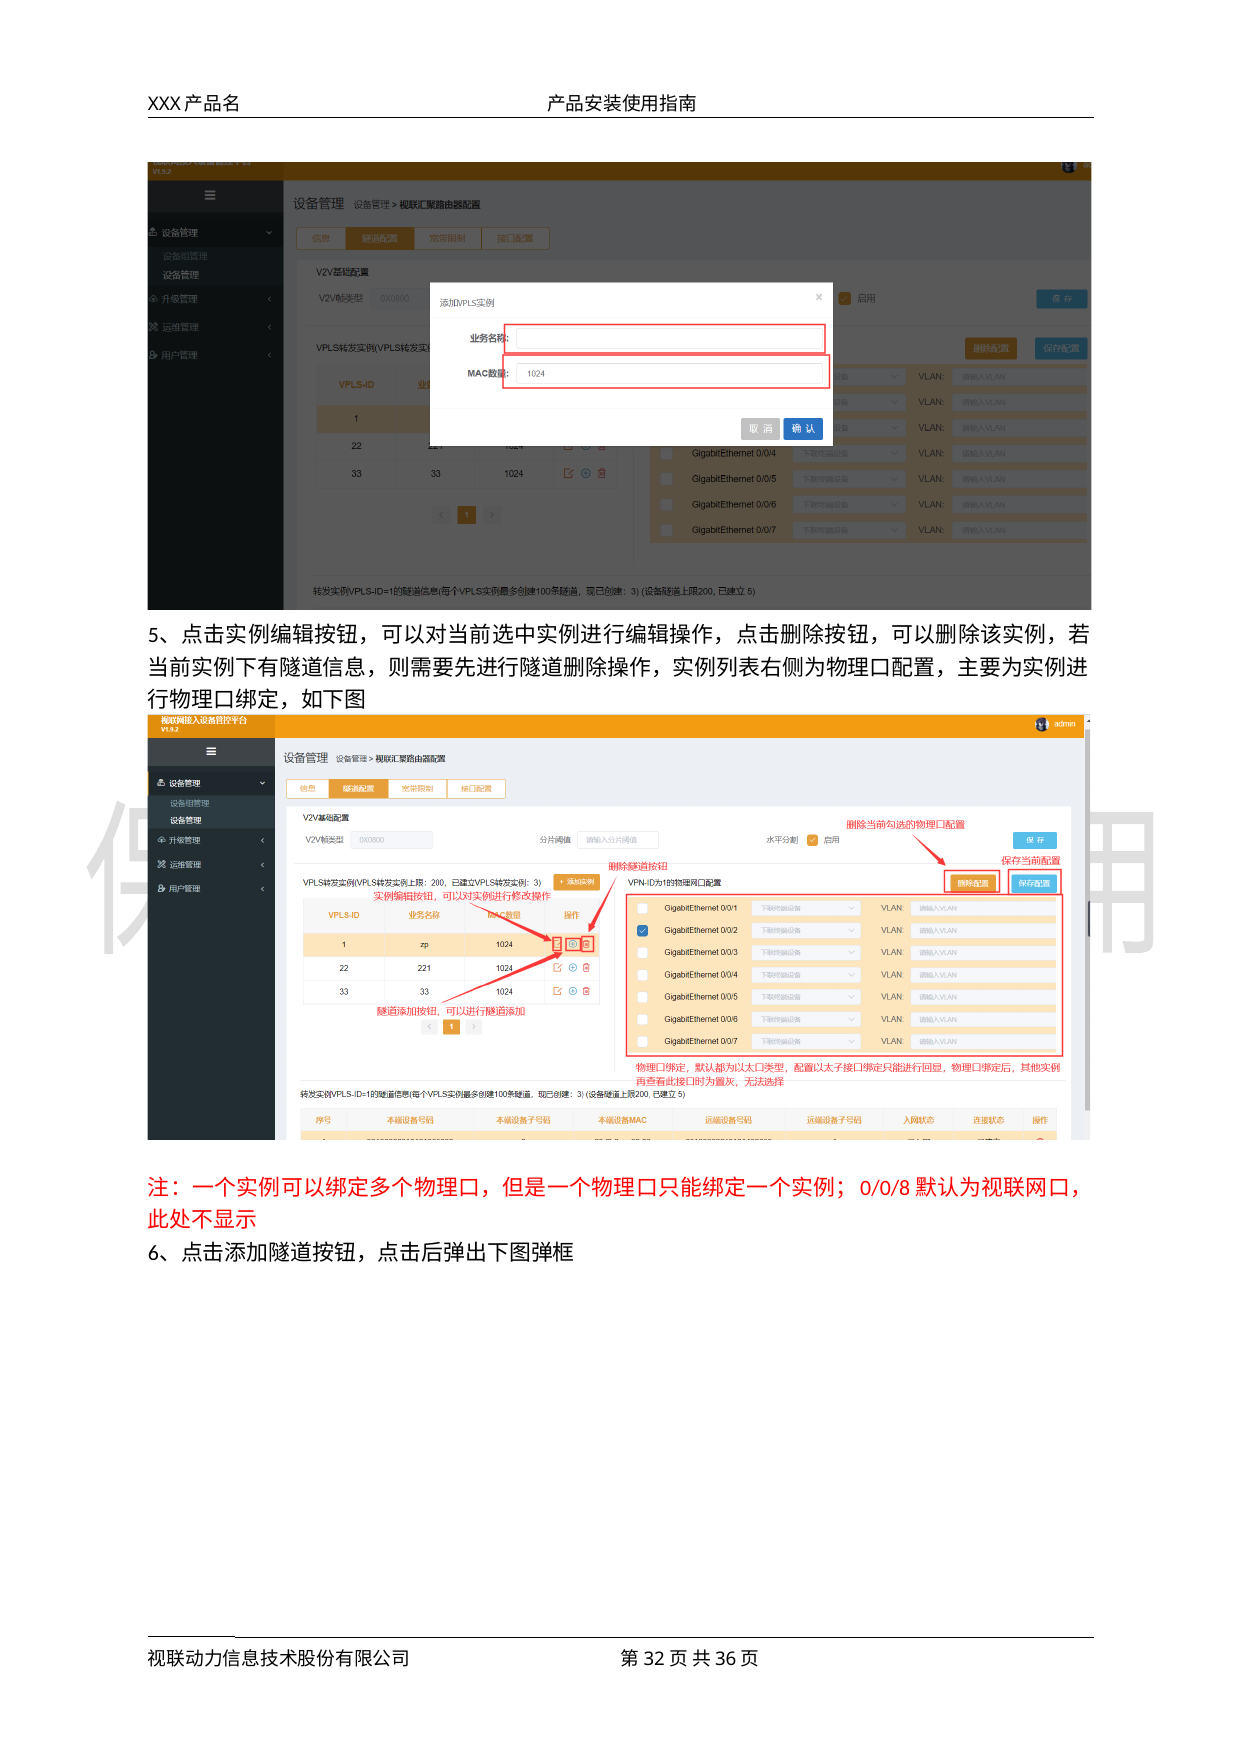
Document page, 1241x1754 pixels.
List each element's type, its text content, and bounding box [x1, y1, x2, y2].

list 6、点击添加隧道按钮，点击后弹出下图弹框 [148, 1234, 1092, 1267]
list 5、点击实例编辑按钮，可以对当前选中实例进行编辑操作，点击删除按钮，可以删除该实例，若当前实例下有隧道信息，则需要先进行隧道删除操作，实例列表右侧为物理口配置，主要为实例进行物理口绑定，如下图 [148, 617, 1092, 714]
picture [147, 714, 1091, 1140]
picture [147, 162, 1092, 610]
list 注：一个实例可以绑定多个物理口，但是一个物理口只能绑定一个实例；0/0/8默认为视联网口，此处不显示 [148, 1169, 1092, 1234]
